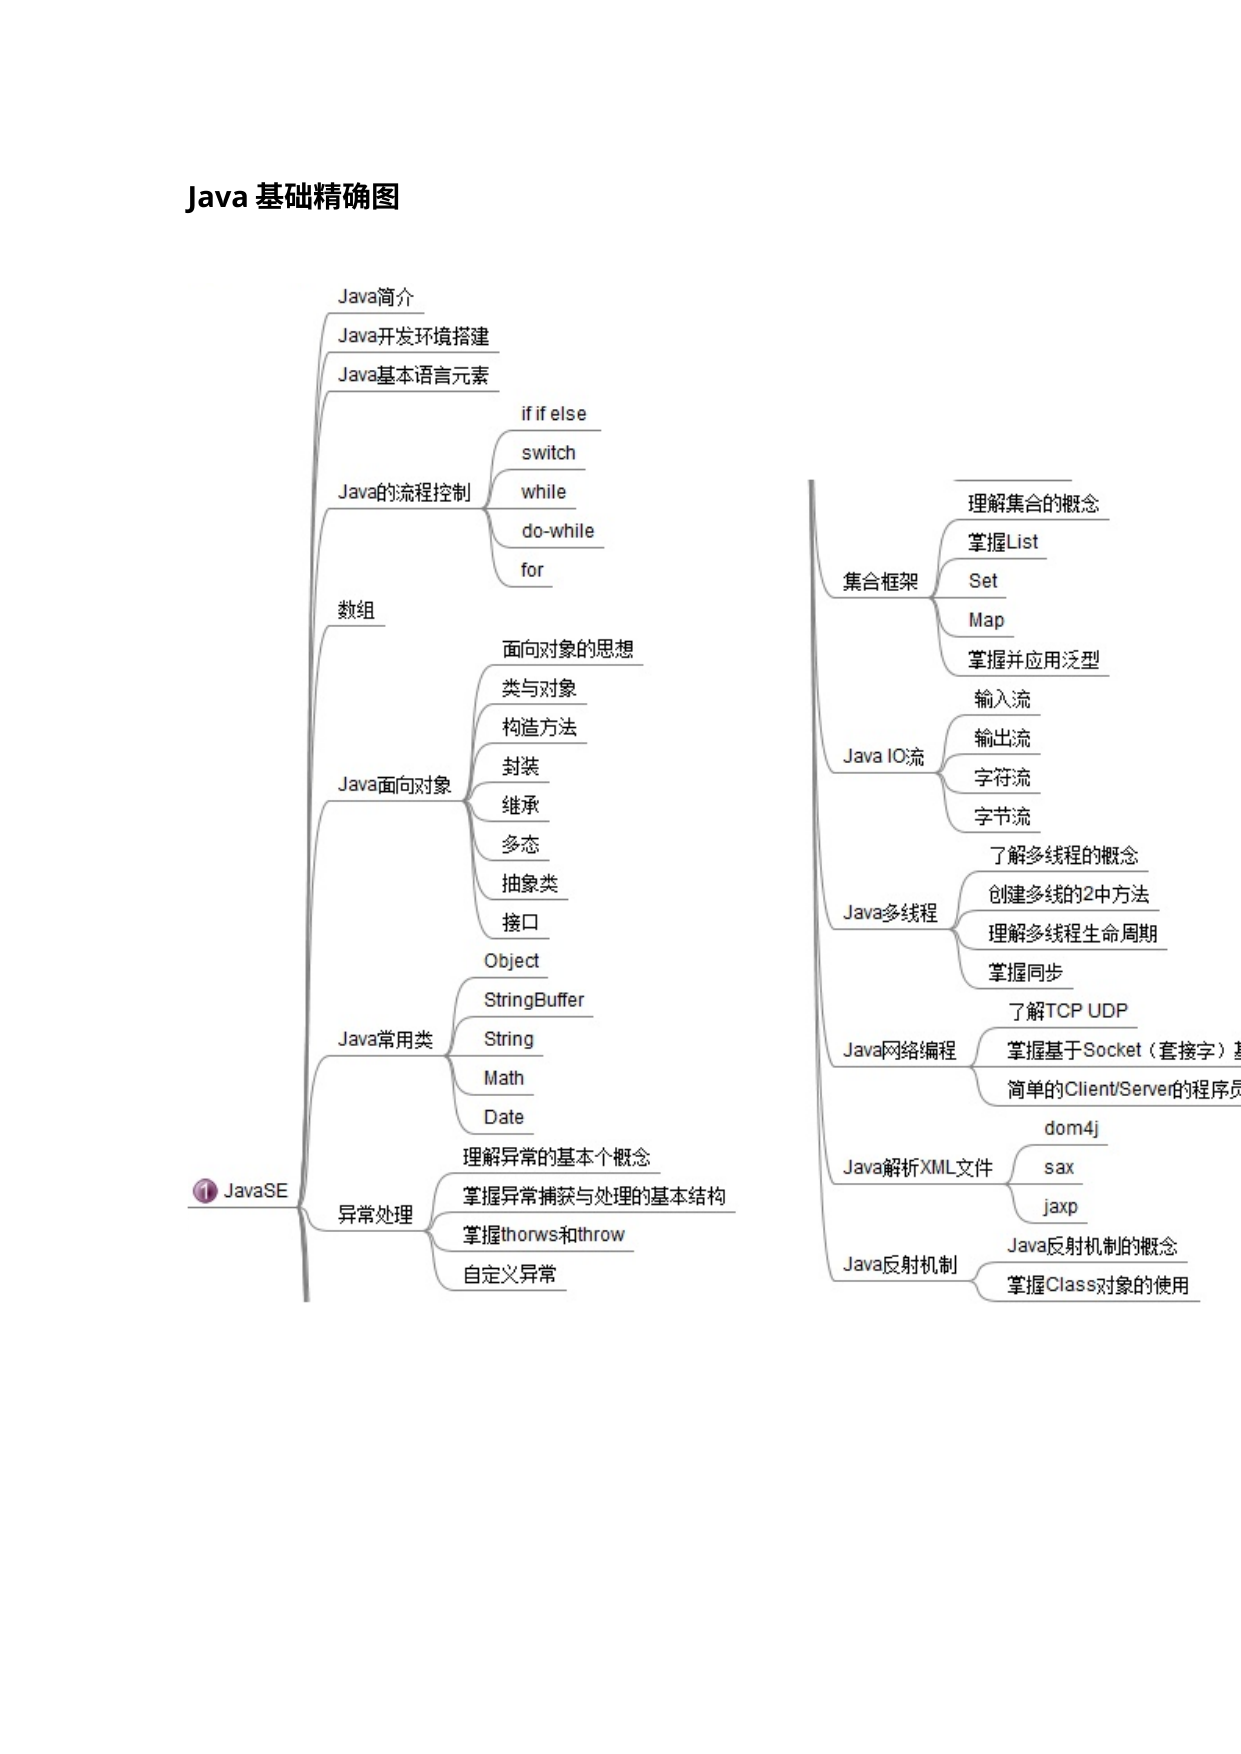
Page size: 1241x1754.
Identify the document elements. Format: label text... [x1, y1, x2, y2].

subtitle Java基础精确图 [187, 162, 1053, 227]
picture [187, 283, 1241, 1318]
